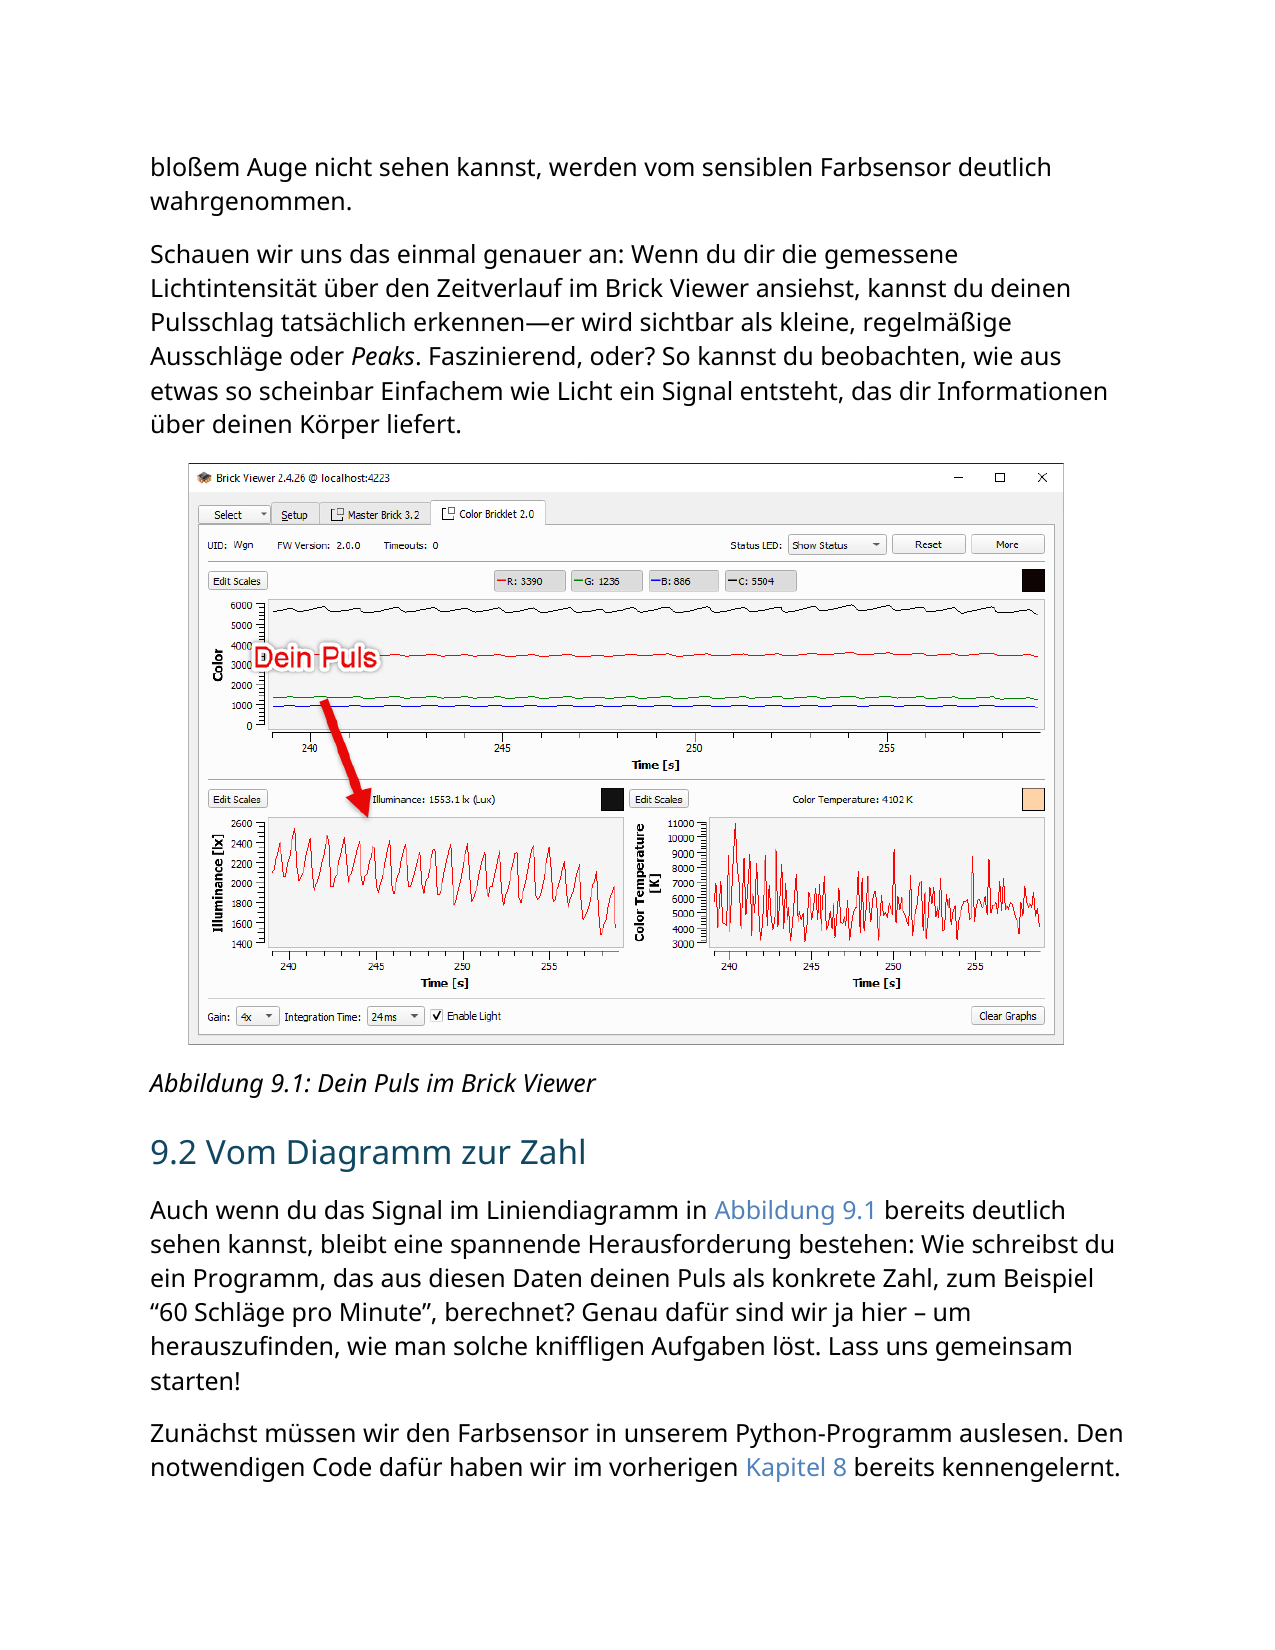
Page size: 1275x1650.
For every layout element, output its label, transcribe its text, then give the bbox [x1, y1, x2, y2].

table_header Abbildung 9.1: Dein Puls im Brick Viewer [139, 460, 1114, 1112]
text Schauen wir uns das einmal genauer an: Wenn du dir die gemessene Lichtintensität über den Zeitverlauf im Brick Viewer ansiehst, kannst du deinen Pulsschlag tatsächlich erkennen—er wird sichtbar als kleine, regelmäßige Ausschläge oder Peaks. Faszinierend, oder? So kannst du beobachten, wie aus etwas so scheinbar Einfachem wie Licht ein Signal entsteht, das dir Informationen über deinen Körper liefert. [150, 237, 1125, 441]
picture [188, 463, 1064, 1045]
subtitle 9.2 Vom Diagramm zur Zahl [150, 1129, 1125, 1174]
text Zunächst müssen wir den Farbsensor in unserem Python-Programm auslesen. Den notwendigen Code dafür haben wir im vorherigen Kapitel 8 bereits kennengelernt. [150, 1416, 1125, 1484]
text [150, 150, 1125, 218]
text Auch wenn du das Signal im Liniendiagramm in Abbildung 9.1 bereits deutlich sehen kannst, bleibt eine spannende Herausforderung bestehen: Wie schreibst du ein Programm, das aus diesen Daten deinen Puls als konkrete Zahl, zum Beispiel “60 Schläge pro Minute”, berechnet? Genau dafür sind wir ja hier – um herauszufinden, wie man solche kniffligen Aufgaben löst. Lass uns gemeinsam starten! [150, 1193, 1125, 1397]
